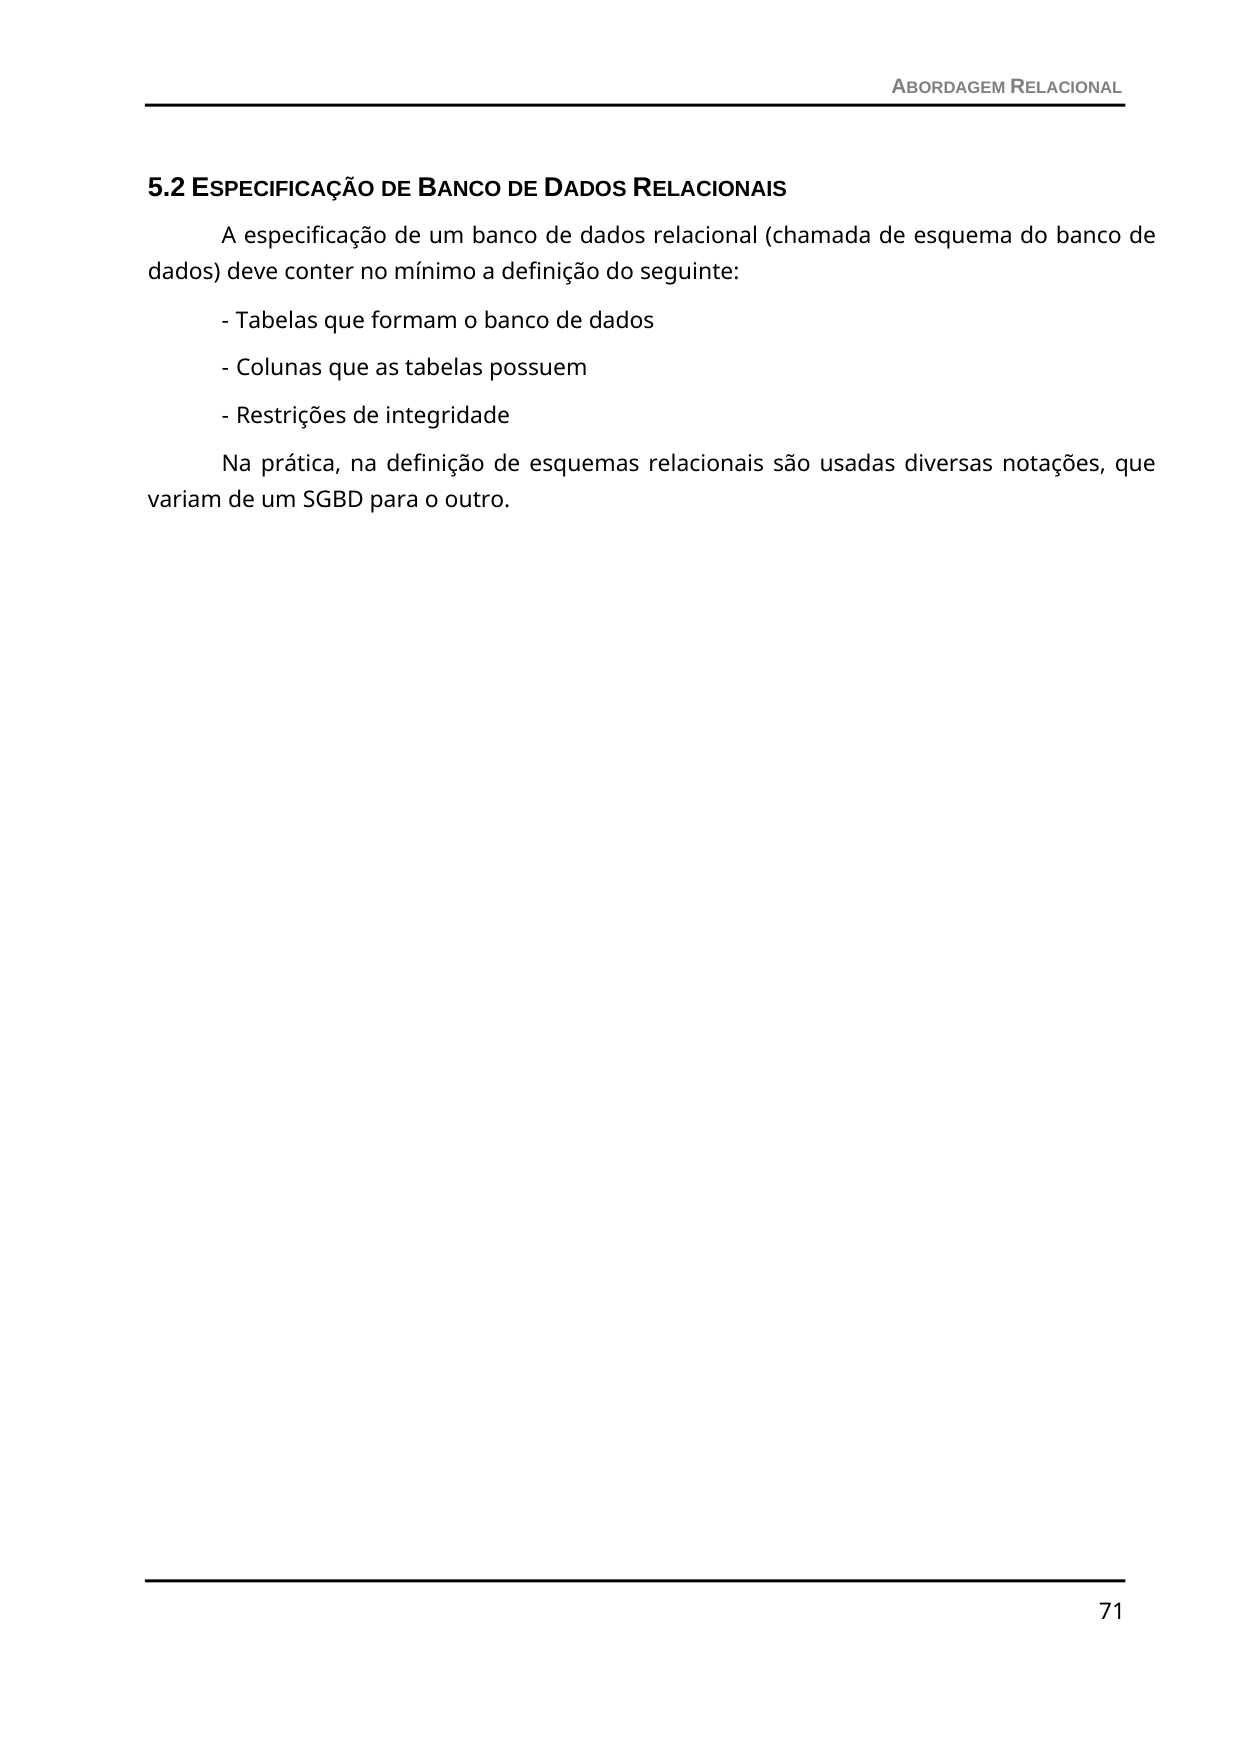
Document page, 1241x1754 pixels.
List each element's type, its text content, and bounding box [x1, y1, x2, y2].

list ESPECIFICAÇÃO DE BANCO DE DADOS RELACIONAIS [148, 171, 1163, 202]
list Restrições de integridade [221, 399, 1163, 430]
list Colunas que as tabelas possuem [221, 351, 1163, 383]
list Tabelas que formam o banco de dados [221, 304, 1163, 335]
text A especificação de um banco de dados relacional (chamada de esquema do banco de dados) deve conter no mínimo a definição do seguinte: [148, 219, 1163, 287]
text Na prática, na definição de esquemas relacionais são usadas diversas notações, que variam de um SGBD para o outro. [148, 447, 1163, 514]
